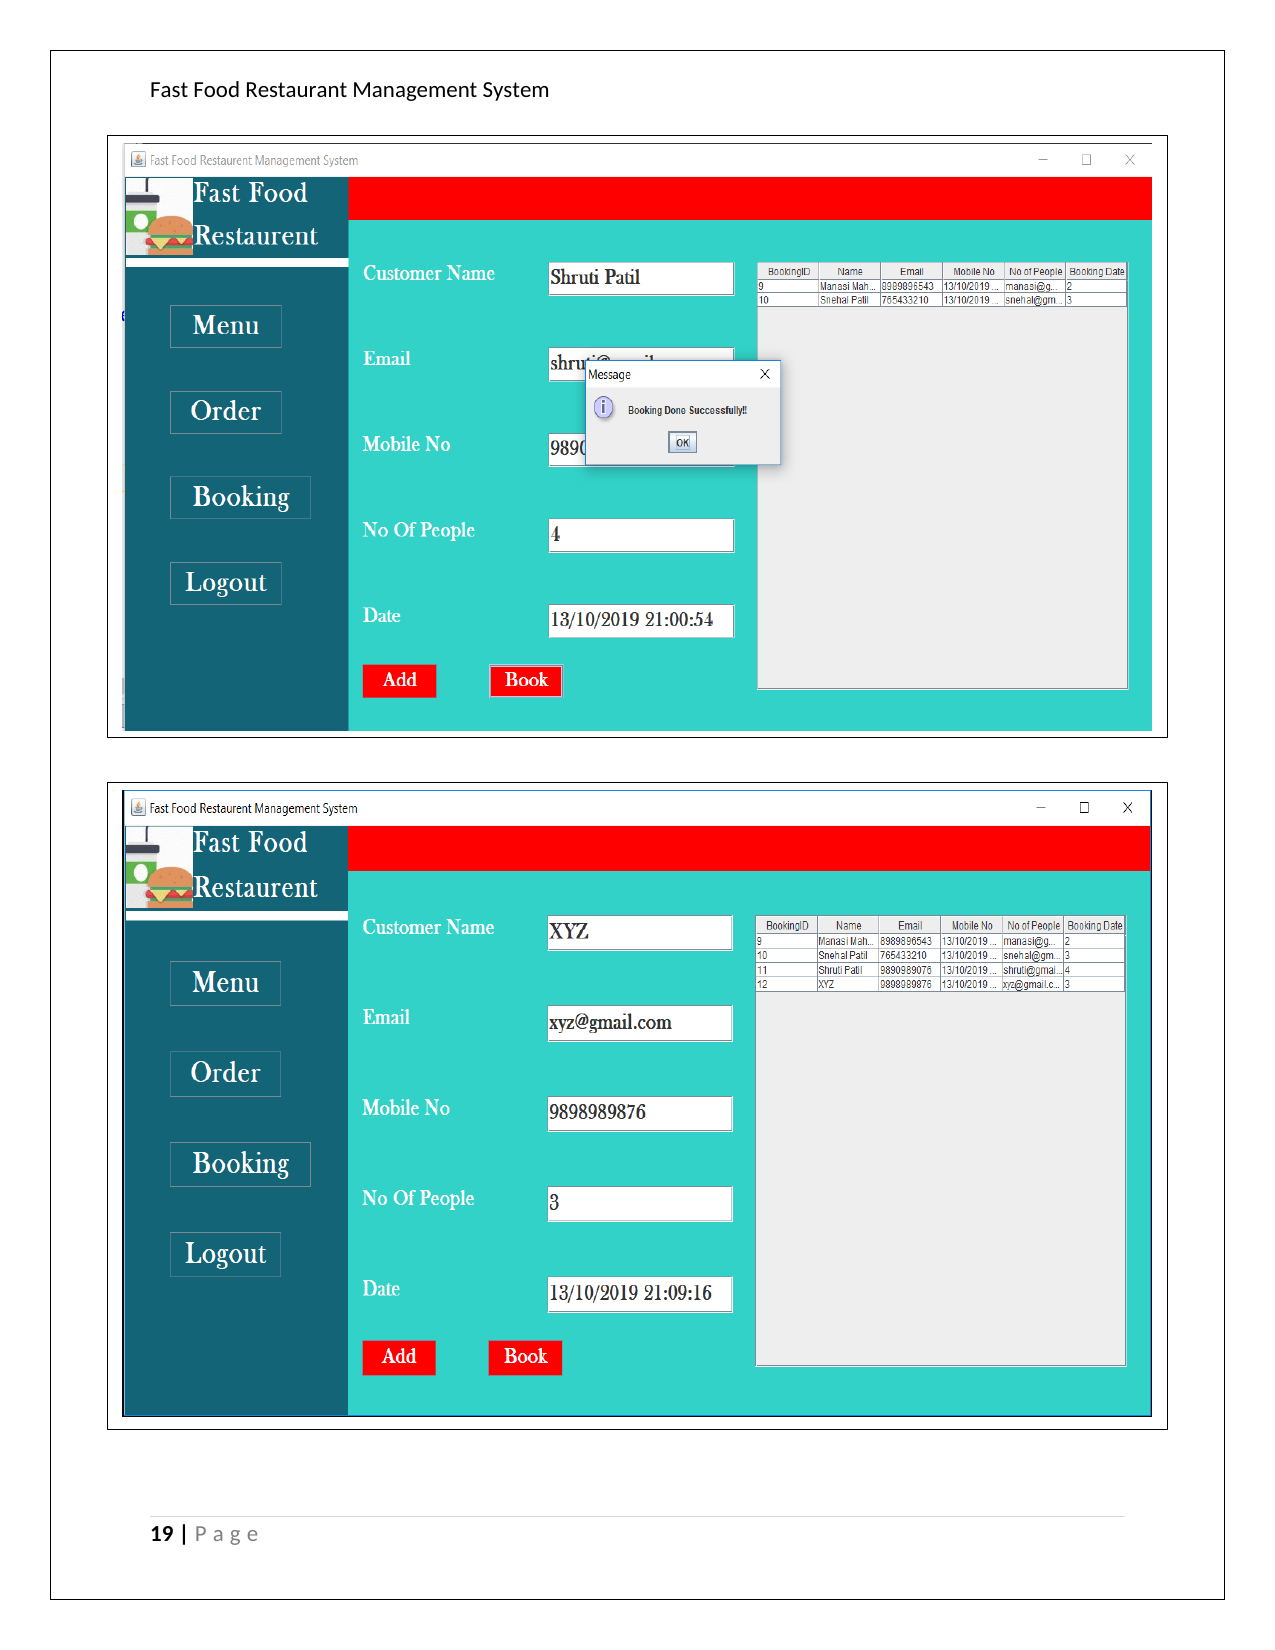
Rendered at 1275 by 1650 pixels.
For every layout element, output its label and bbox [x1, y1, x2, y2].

picture [122, 143, 1152, 731]
picture [122, 790, 1152, 1417]
